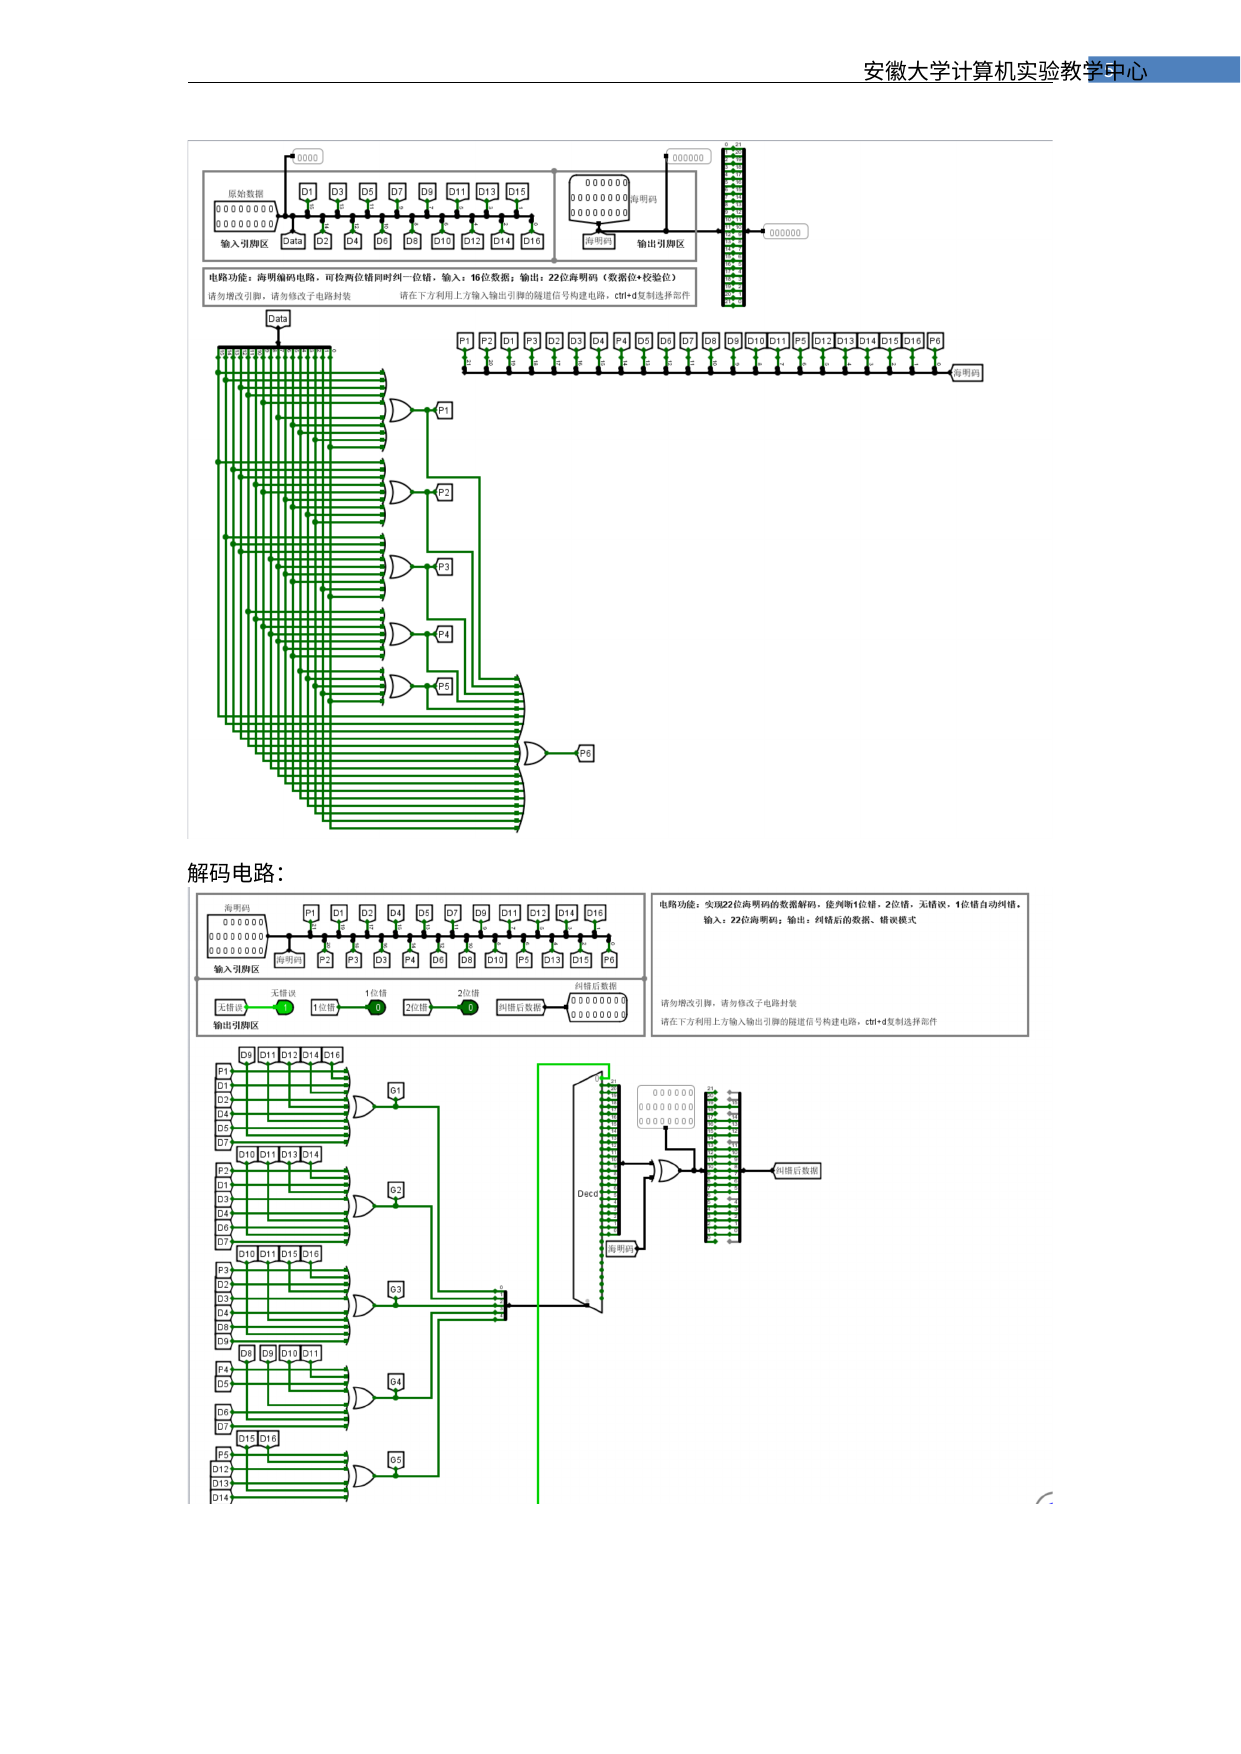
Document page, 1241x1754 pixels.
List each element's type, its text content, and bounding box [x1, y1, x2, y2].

picture [187, 887, 1053, 1504]
text 解码电路： [187, 855, 1053, 887]
picture [187, 140, 1053, 839]
